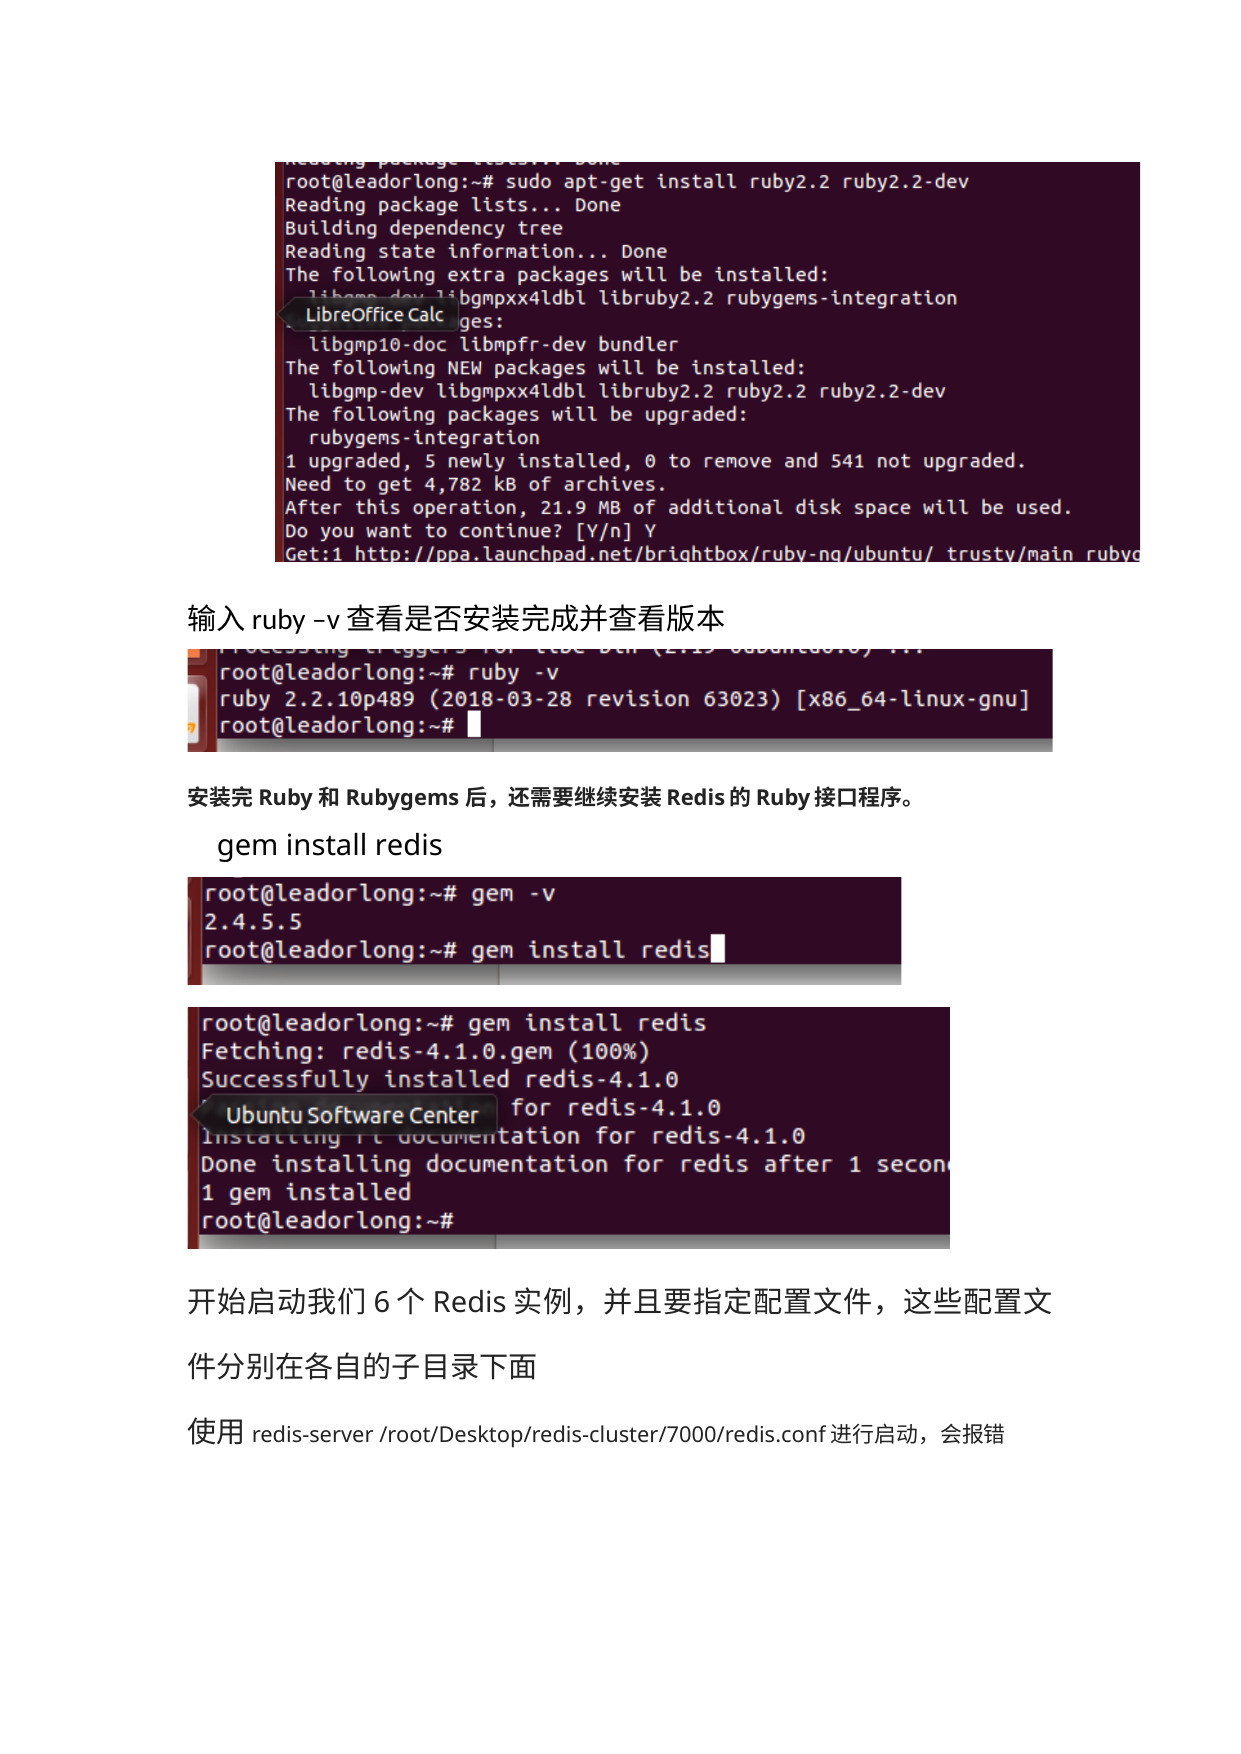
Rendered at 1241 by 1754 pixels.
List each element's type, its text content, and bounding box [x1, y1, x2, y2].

text gem install redis [187, 812, 1053, 877]
picture [187, 877, 902, 985]
picture [187, 1007, 950, 1249]
picture [187, 649, 1053, 752]
text 安装完 Ruby 和 Rubygems 后，还需要继续安装Redis的Ruby接口程序。 [187, 779, 1053, 812]
picture [275, 162, 1141, 562]
text 开始启动我们6个Redis实例，并且要指定配置文件，这些配置文件分别在各自的子目录下面 [187, 1267, 1053, 1397]
text 输入ruby –v查看是否安装完成并查看版本 [187, 584, 1053, 649]
text 使用redis-server /root/Desktop/redis-cluster/7000/redis.conf进行启动，会报错 [187, 1397, 1053, 1462]
